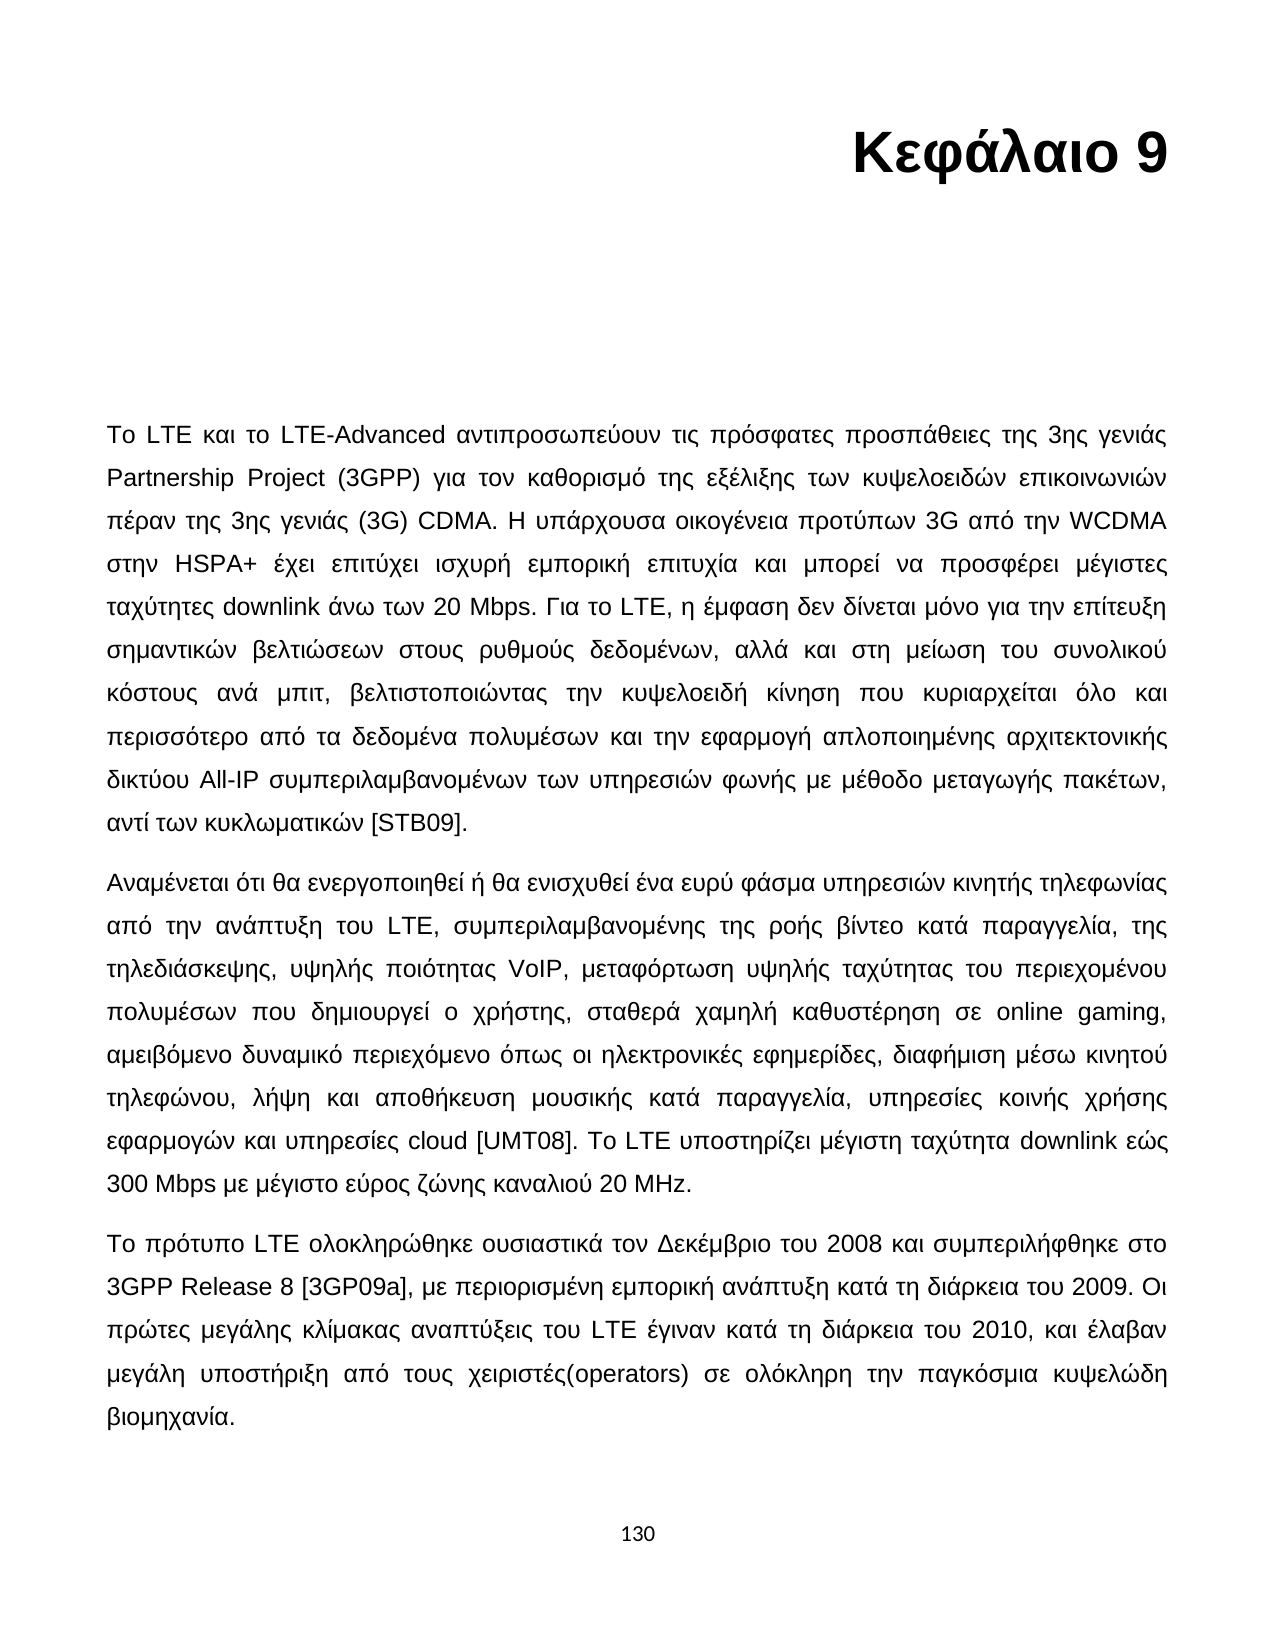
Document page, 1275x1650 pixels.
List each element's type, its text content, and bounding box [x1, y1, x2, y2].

text Αναμένεται ότι θα ενεργοποιηθεί ή θα ενισχυθεί ένα ευρύ φάσμα υπηρεσιών κινητής τηλεφωνίας από την ανάπτυξη του LTE, συμπεριλαμβανομένης της ροής βίντεο κατά παραγγελία, της τηλεδιάσκεψης, υψηλής ποιότητας VoIP, μεταφόρτωση υψηλής ταχύτητας του περιεχομένου πολυμέσων που δημιουργεί ο χρήστης, σταθερά χαμηλή καθυστέρηση σε online gaming, αμειβόμενο δυναμικό περιεχόμενο όπως οι ηλεκτρονικές εφημερίδες, διαφήμιση μέσω κινητού τηλεφώνου, λήψη και αποθήκευση μουσικής κατά παραγγελία, υπηρεσίες κοινής χρήσης εφαρμογών και υπηρεσίες cloud [UMT08]. Το LTE υποστηρίζει μέγιστη ταχύτητα downlink εώς 300 Mbps με μέγιστο εύρος ζώνης καναλιού 20 MHz. [106, 868, 1169, 1198]
text Το πρότυπο LTE ολοκληρώθηκε ουσιαστικά τον Δεκέμβριο του 2008 και συμπεριλήφθηκε στο 3GPP Release 8 [3GP09a], με περιορισμένη εμπορική ανάπτυξη κατά τη διάρκεια του 2009. Οι πρώτες μεγάλης κλίμακας αναπτύξεις του LTE έγιναν κατά τη διάρκεια του 2010, και έλαβαν μεγάλη υποστήριξη από τους χειριστές(operators) σε ολόκληρη την παγκόσμια κυψελώδη βιομηχανία. [106, 1229, 1169, 1431]
text Κεφάλαιο 9 [556, 118, 1169, 185]
text Το LTE και το LTE-Advanced αντιπροσωπεύουν τις πρόσφατες προσπάθειες της 3ης γενιάς Partnership Project (3GPP) για τον καθορισμό της εξέλιξης των κυψελοειδών επικοινωνιών πέραν της 3ης γενιάς (3G) CDMA. Η υπάρχουσα οικογένεια προτύπων 3G από την WCDMA στην HSPA+ έχει επιτύχει ισχυρή εμπορική επιτυχία και μπορεί να προσφέρει μέγιστες ταχύτητες downlink άνω των 20 Mbps. Για το LTE, η έμφαση δεν δίνεται μόνο για την επίτευξη σημαντικών βελτιώσεων στους ρυθμούς δεδομένων, αλλά και στη μείωση του συνολικού κόστους ανά μπιτ, βελτιστοποιώντας την κυψελοειδή κίνηση που κυριαρχείται όλο και περισσότερο από τα δεδομένα πολυμέσων και την εφαρμογή απλοποιημένης αρχιτεκτονικής δικτύου All-IP συμπεριλαμβανομένων των υπηρεσιών φωνής με μέθοδο μεταγωγής πακέτων, αντί των κυκλωματικών [STB09]. [106, 420, 1169, 837]
